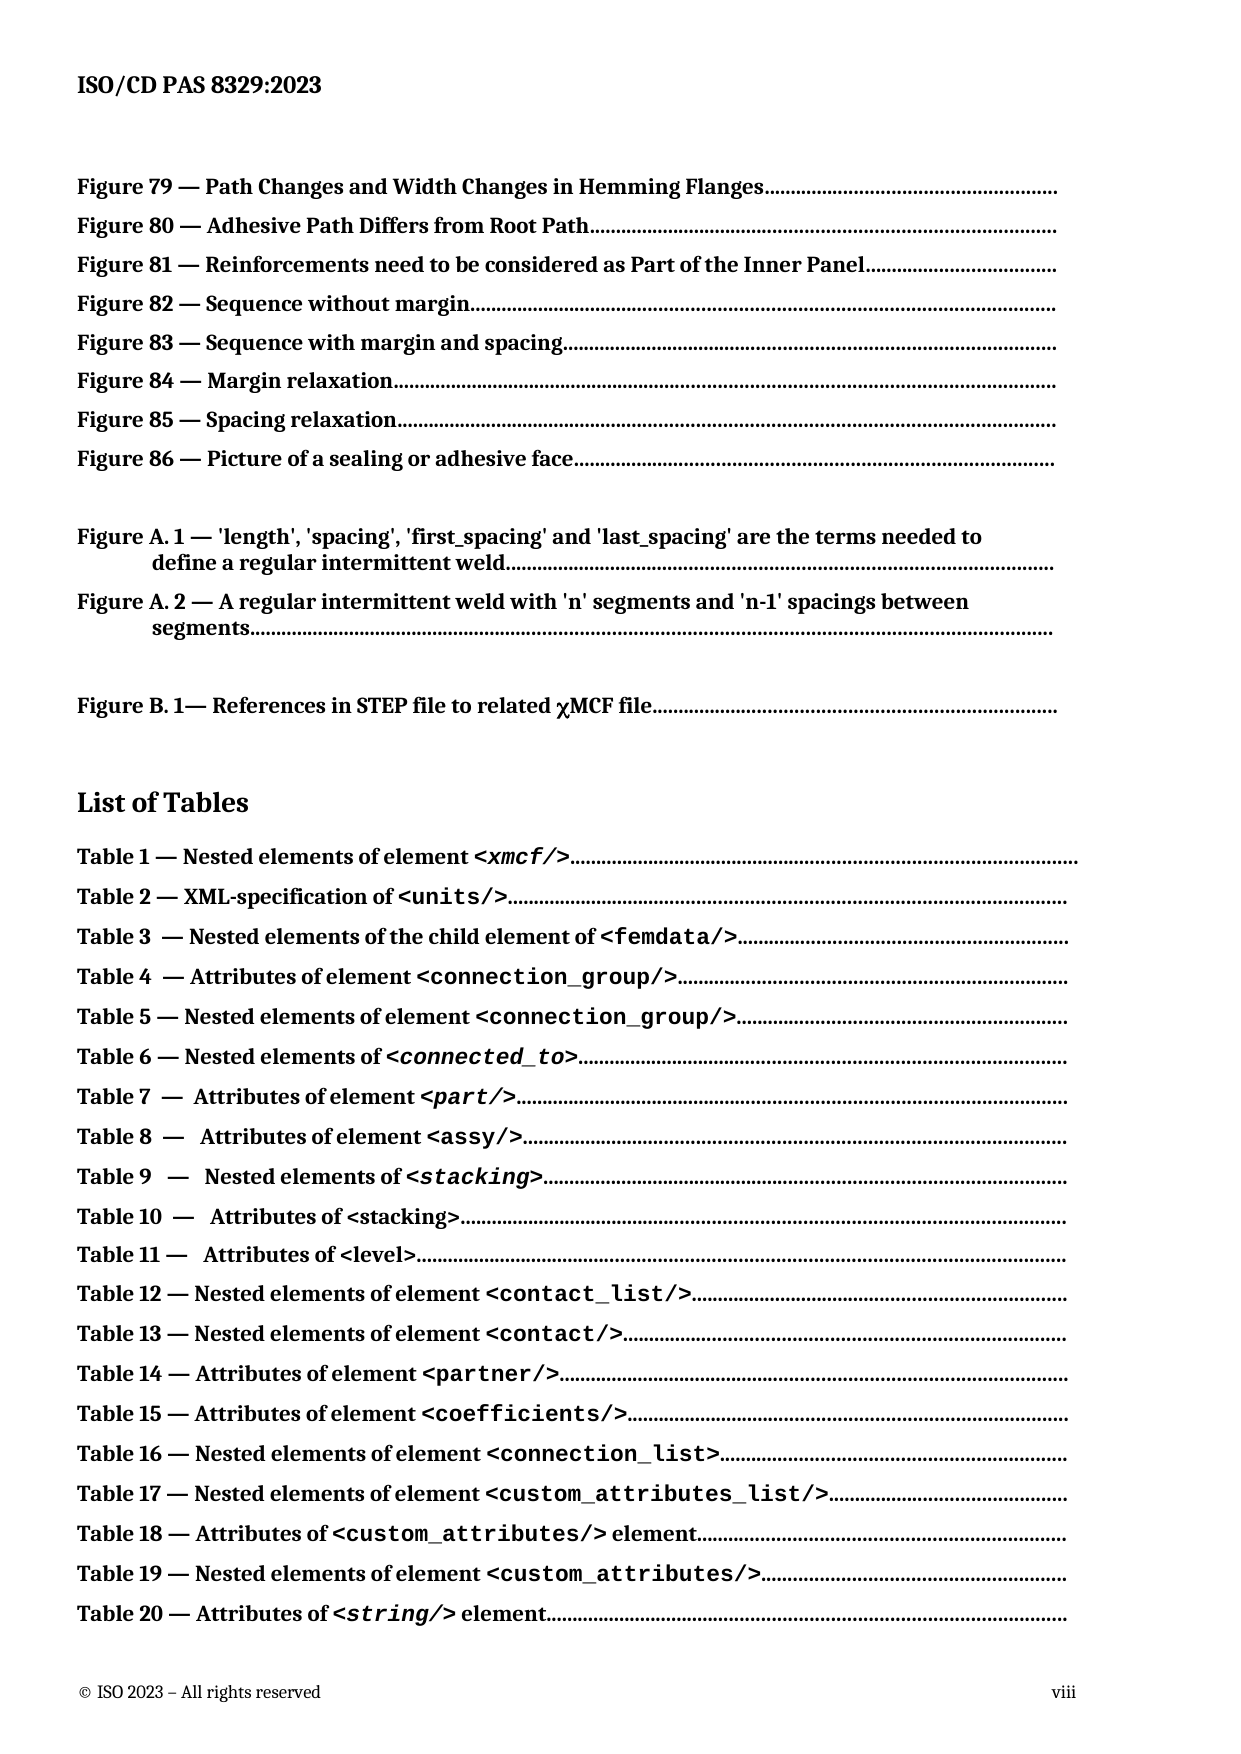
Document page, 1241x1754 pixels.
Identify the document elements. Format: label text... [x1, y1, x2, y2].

text Figure 81 — Reinforcements need to be considered as Part of the Inner Panel 138 [77, 252, 1040, 278]
text Table 4 — Attributes of element <connection_group/> 13 [77, 963, 1040, 991]
text Table 13 — Nested elements of element <contact/> 20 [77, 1321, 1040, 1349]
text Table 10 — Attributes of <stacking> 18 [77, 1203, 1040, 1230]
text Table 18 — Attributes of <custom_attributes/> element 26 [77, 1521, 1040, 1549]
text Figure 83 — Sequence with margin and spacing 141 [77, 329, 1040, 356]
text Table 6 — Nested elements of <connected_to> 14 [77, 1043, 1040, 1071]
text Table 1 — Nested elements of element <xmcf/> 9 [77, 843, 1040, 871]
text Table 2 — XML-specification of <units/> 10 [77, 883, 1040, 911]
text Table 8 — Attributes of element <assy/> 16 [77, 1123, 1040, 1151]
text List of Tables [77, 786, 1092, 818]
text Table 14 — Attributes of element <partner/> 21 [77, 1361, 1040, 1389]
text Table 11 — Attributes of <level> 18 [77, 1242, 1040, 1269]
text Figure 82 — Sequence without margin 141 [77, 290, 1040, 317]
text Figure 79 — Path Changes and Width Changes in Hemming Flanges 137 [77, 174, 1040, 200]
text Figure B. 1— References in STEP file to related MCF file 151 [77, 693, 1040, 719]
text Figure A. 1 — 'length', 'spacing', 'first_spacing' and 'last_spacing' are the terms needed to define a regular intermittent weld. 148 [77, 523, 1040, 576]
text Table 20 — Attributes of <string/> element 27 [77, 1601, 1040, 1629]
text Table 17 — Nested elements of element <custom_attributes_list/> 26 [77, 1481, 1040, 1509]
text Figure A. 2 — A regular intermittent weld with 'n' segments and 'n-1' spacings between segments. 148 [77, 589, 1040, 641]
text Table 12 — Nested elements of element <contact_list/> 20 [77, 1281, 1040, 1309]
text Figure 86 — Picture of a sealing or adhesive face 146 [77, 446, 1040, 472]
text Figure 80 — Adhesive Path Differs from Root Path 137 [77, 213, 1040, 239]
text Table 3 — Nested elements of the child element of <femdata/> 12 [77, 923, 1040, 951]
text Table 15 — Attributes of element <coefficients/> 21 [77, 1401, 1040, 1429]
text Figure 84 — Margin relaxation 141 [77, 368, 1040, 394]
text Table 9 — Nested elements of <stacking> 18 [77, 1163, 1040, 1191]
text Table 16 — Nested elements of element <connection_list> 22 [77, 1441, 1040, 1469]
text Table 19 — Nested elements of element <custom_attributes/> 26 [77, 1561, 1040, 1589]
text Table 7 — Attributes of element <part/> 15 [77, 1083, 1040, 1111]
text Figure 85 — Spacing relaxation 141 [77, 407, 1040, 433]
text Table 5 — Nested elements of element <connection_group/> 14 [77, 1003, 1040, 1031]
